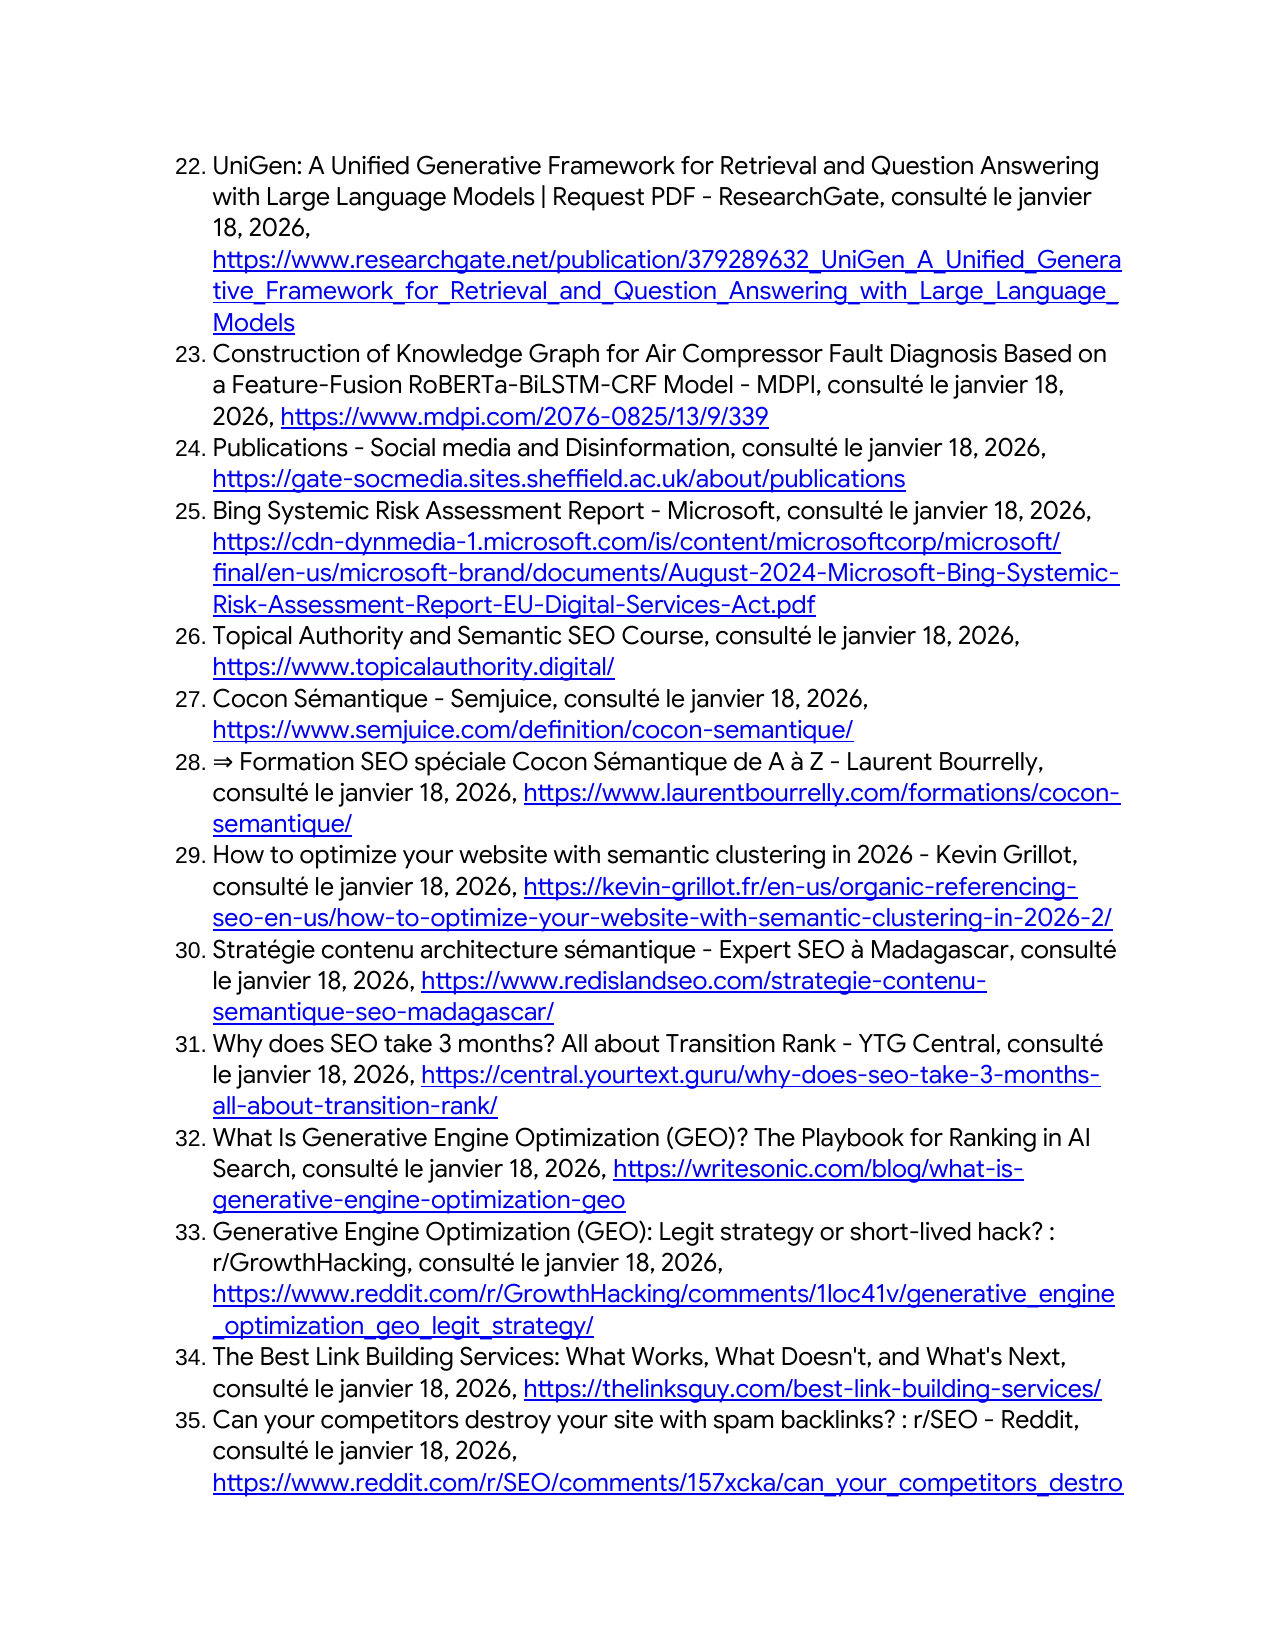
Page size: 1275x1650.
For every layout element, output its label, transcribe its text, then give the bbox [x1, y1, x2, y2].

list Publications - Social media and Disinformation, consulté le janvier 18, 2026, https://gate-socmedia.sites.sheffield.ac.uk/about/publications [175, 432, 1125, 495]
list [175, 1404, 1125, 1498]
list Topical Authority and Semantic SEO Course, consulté le janvier 18, 2026, https://www.topicalauthority.digital/ [175, 620, 1125, 683]
list Generative Engine Optimization (GEO): Legit strategy or short-lived hack? : r/GrowthHacking, consulté le janvier 18, 2026, https://www.reddit.com/r/GrowthHacking/comments/1loc41v/generative_engine_optimization_geo_legit_strategy/ [175, 1216, 1125, 1341]
list Construction of Knowledge Graph for Air Compressor Fault Diagnosis Based on a Feature-Fusion RoBERTa-BiLSTM-CRF Model - MDPI, consulté le janvier 18, 2026, https://www.mdpi.com/2076-0825/13/9/339 [175, 338, 1125, 432]
list Cocon Sémantique - Semjuice, consulté le janvier 18, 2026, https://www.semjuice.com/definition/cocon-semantique/ [175, 683, 1125, 746]
list UniGen: A Unified Generative Framework for Retrieval and Question Answering with Large Language Models | Request PDF - ResearchGate, consulté le janvier 18, 2026, https://www.researchgate.net/publication/379289632_UniGen_A_Unified_Generative_Framework_for_Retrieval_and_Question_Answering_with_Large_Language_Models [175, 150, 1125, 338]
list What Is Generative Engine Optimization (GEO)? The Playbook for Ranking in AI Search, consulté le janvier 18, 2026, https://writesonic.com/blog/what-is-generative-engine-optimization-geo [175, 1122, 1125, 1216]
list Stratégie contenu architecture sémantique - Expert SEO à Madagascar, consulté le janvier 18, 2026, https://www.redislandseo.com/strategie-contenu-semantique-seo-madagascar/ [175, 934, 1125, 1028]
list How to optimize your website with semantic clustering in 2026 - Kevin Grillot, consulté le janvier 18, 2026, https://kevin-grillot.fr/en-us/organic-referencing-seo-en-us/how-to-optimize-your-website-with-semantic-clustering-in-2026-2/ [175, 840, 1125, 934]
list ⇒ Formation SEO spéciale Cocon Sémantique de A à Z - Laurent Bourrelly, consulté le janvier 18, 2026, https://www.laurentbourrelly.com/formations/cocon-semantique/ [175, 746, 1125, 840]
list Why does SEO take 3 months? All about Transition Rank - YTG Central, consulté le janvier 18, 2026, https://central.yourtext.guru/why-does-seo-take-3-months-all-about-transition-rank/ [175, 1028, 1125, 1122]
list The Best Link Building Services: What Works, What Doesn't, and What's Next, consulté le janvier 18, 2026, https://thelinksguy.com/best-link-building-services/ [175, 1341, 1125, 1404]
list Bing Systemic Risk Assessment Report - Microsoft, consulté le janvier 18, 2026, https://cdn-dynmedia-1.microsoft.com/is/content/microsoftcorp/microsoft/final/en-us/microsoft-brand/documents/August-2024-Microsoft-Bing-Systemic-Risk-Assessment-Report-EU-Digital-Services-Act.pdf [175, 495, 1125, 620]
